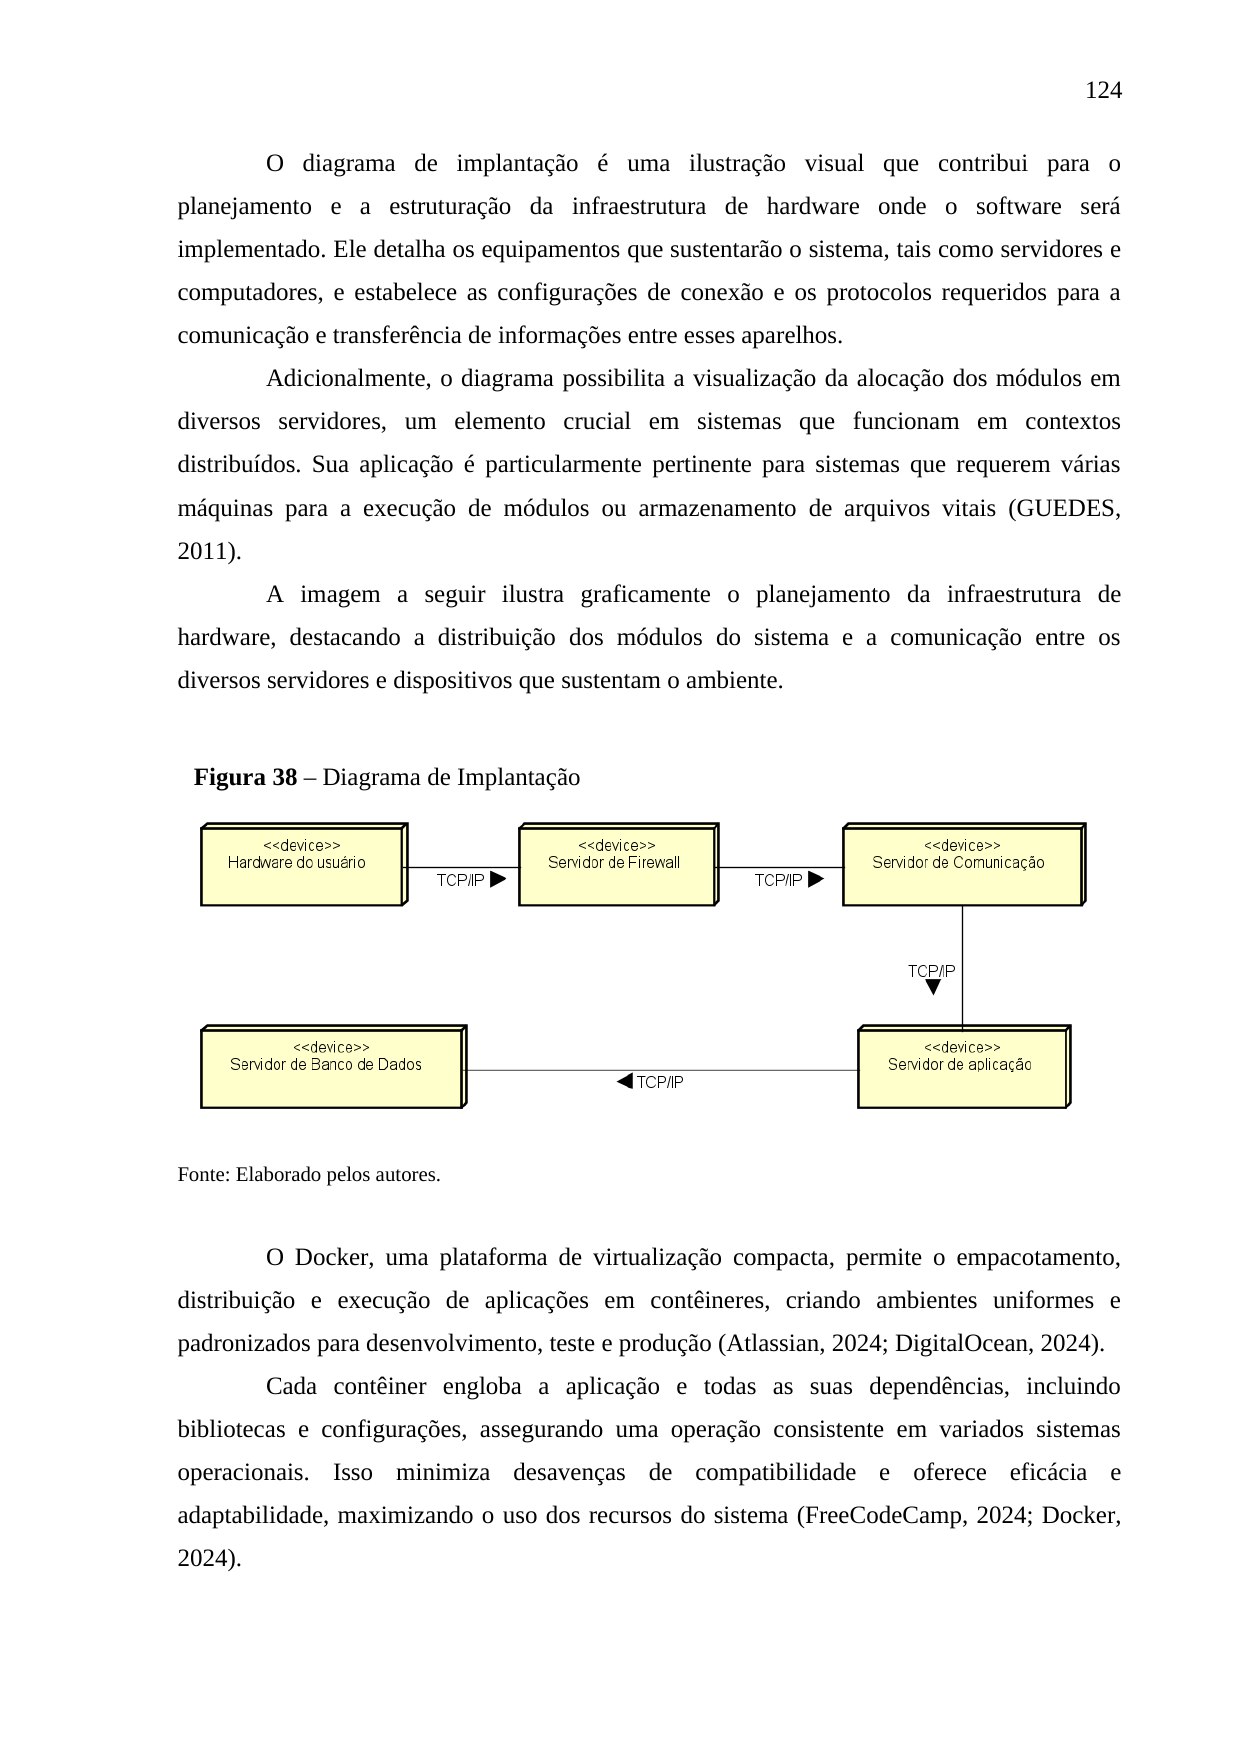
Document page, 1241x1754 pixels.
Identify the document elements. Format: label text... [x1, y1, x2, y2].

text O diagrama de implantação é uma ilustração visual que contribui para o planejamento e a estruturação da infraestrutura de hardware onde o software será implementado. Ele detalha os equipamentos que sustentarão o sistema, tais como servidores e computadores, e estabelece as configurações de conexão e os protocolos requeridos para a comunicação e transferência de informações entre esses aparelhos. [177, 148, 1122, 349]
picture [186, 811, 1089, 1120]
text A imagem a seguir ilustra graficamente o planejamento da infraestrutura de hardware, destacando a distribuição dos módulos do sistema e a comunicação entre os diversos servidores e dispositivos que sustentam o ambiente. [177, 579, 1122, 694]
text Cada contêiner engloba a aplicação e todas as suas dependências, incluindo bibliotecas e configurações, assegurando uma operação consistente em variados sistemas operacionais. Isso minimiza desavenças de compatibilidade e oferece eficácia e adaptabilidade, maximizando o uso dos recursos do sistema (FreeCodeCamp, 2024; Docker, 2024). [177, 1371, 1122, 1572]
text O Docker, uma plataforma de virtualização compacta, permite o empacotamento, distribuição e execução de aplicações em contêineres, criando ambientes uniformes e padronizados para desenvolvimento, teste e produção (Atlassian, 2024; DigitalOcean, 2024). [177, 1242, 1122, 1357]
text Adicionalmente, o diagrama possibilita a visualização da alocação dos módulos em diversos servidores, um elemento crucial em sistemas que funcionam em contextos distribuídos. Sua aplicação é particularmente pertinente para sistemas que requerem várias máquinas para a execução de módulos ou armazenamento de arquivos vitais (GUEDES, 2011). [177, 363, 1122, 564]
text Fonte: Elaborado pelos autores. [177, 1162, 1122, 1186]
